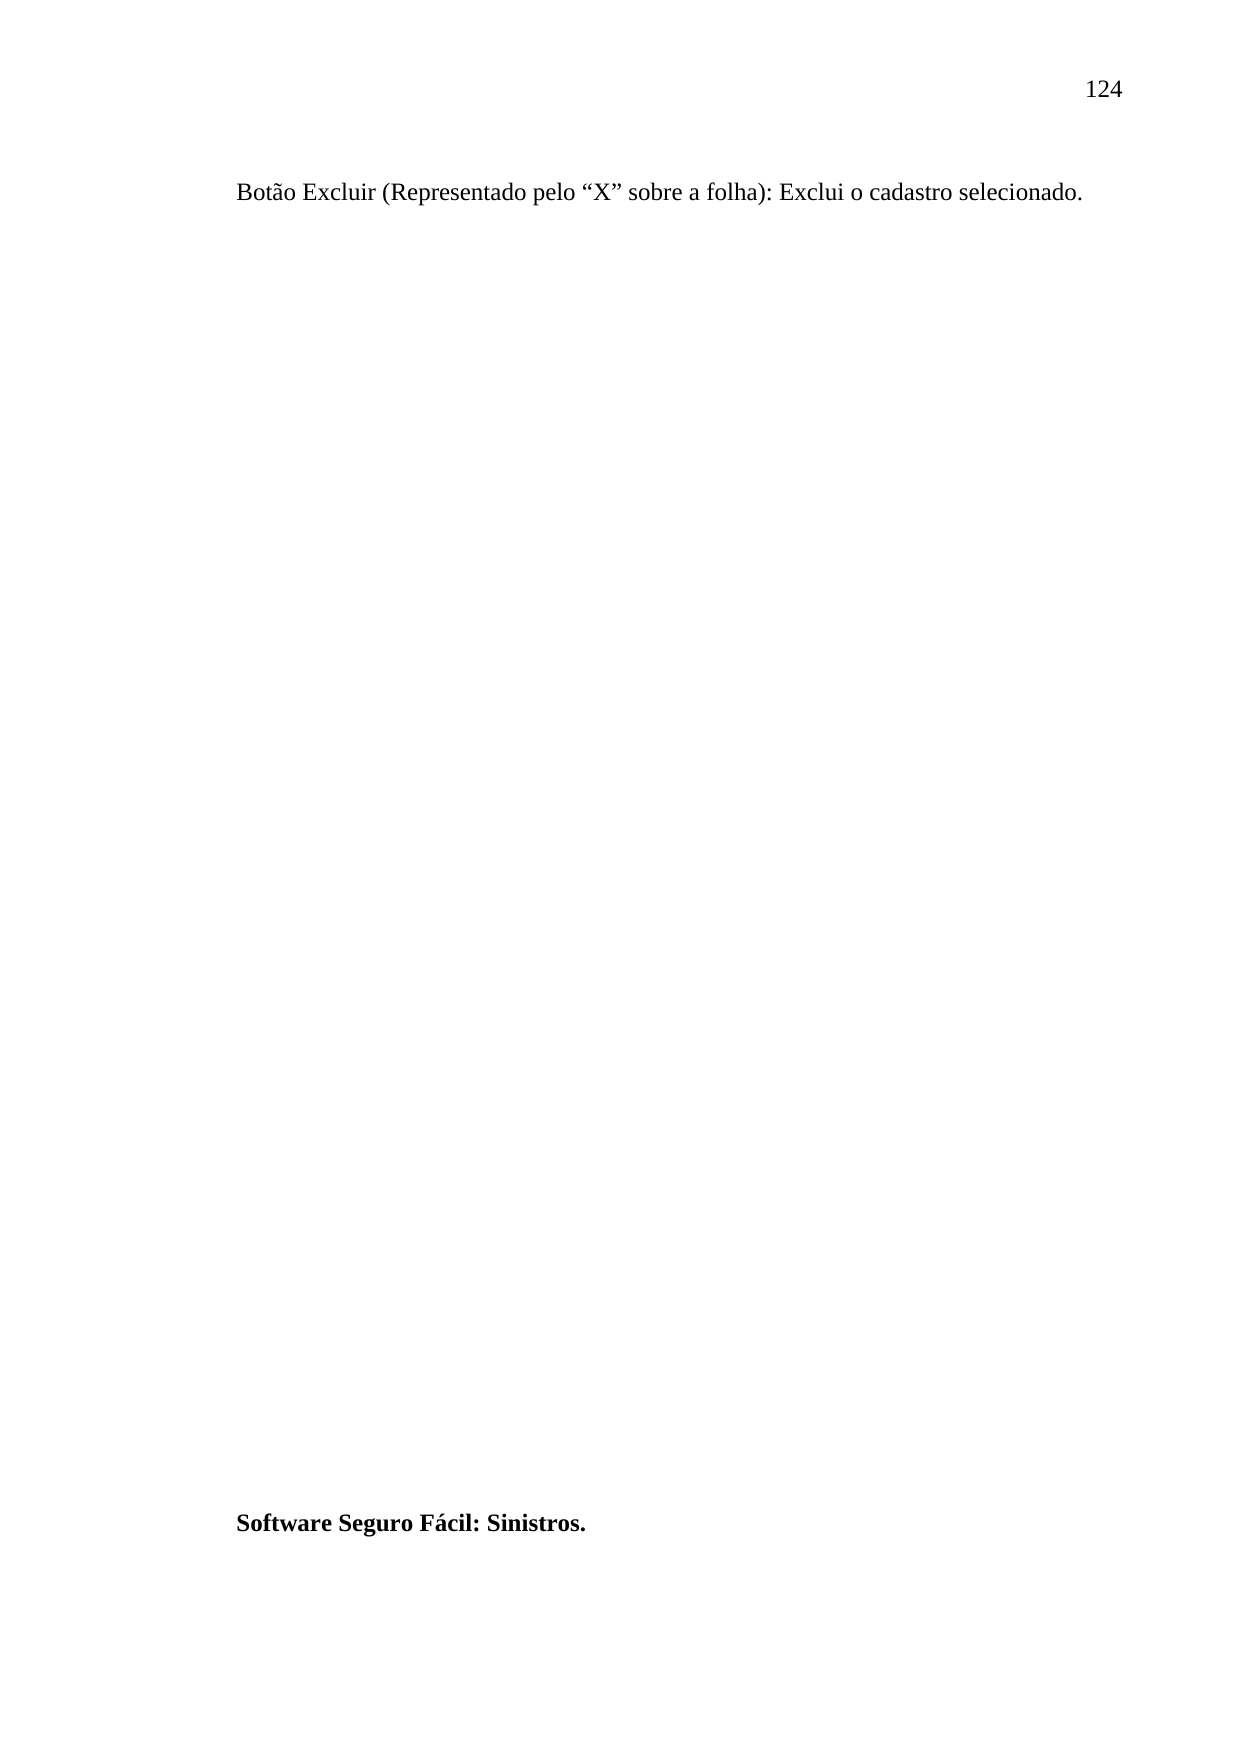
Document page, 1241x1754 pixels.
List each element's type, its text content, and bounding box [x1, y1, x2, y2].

text Botão Excluir (Representado pelo “X” sobre a folha): Exclui o cadastro selecionado. [177, 177, 1122, 206]
text Software Seguro Fácil: Sinistros. [236, 1508, 1122, 1537]
